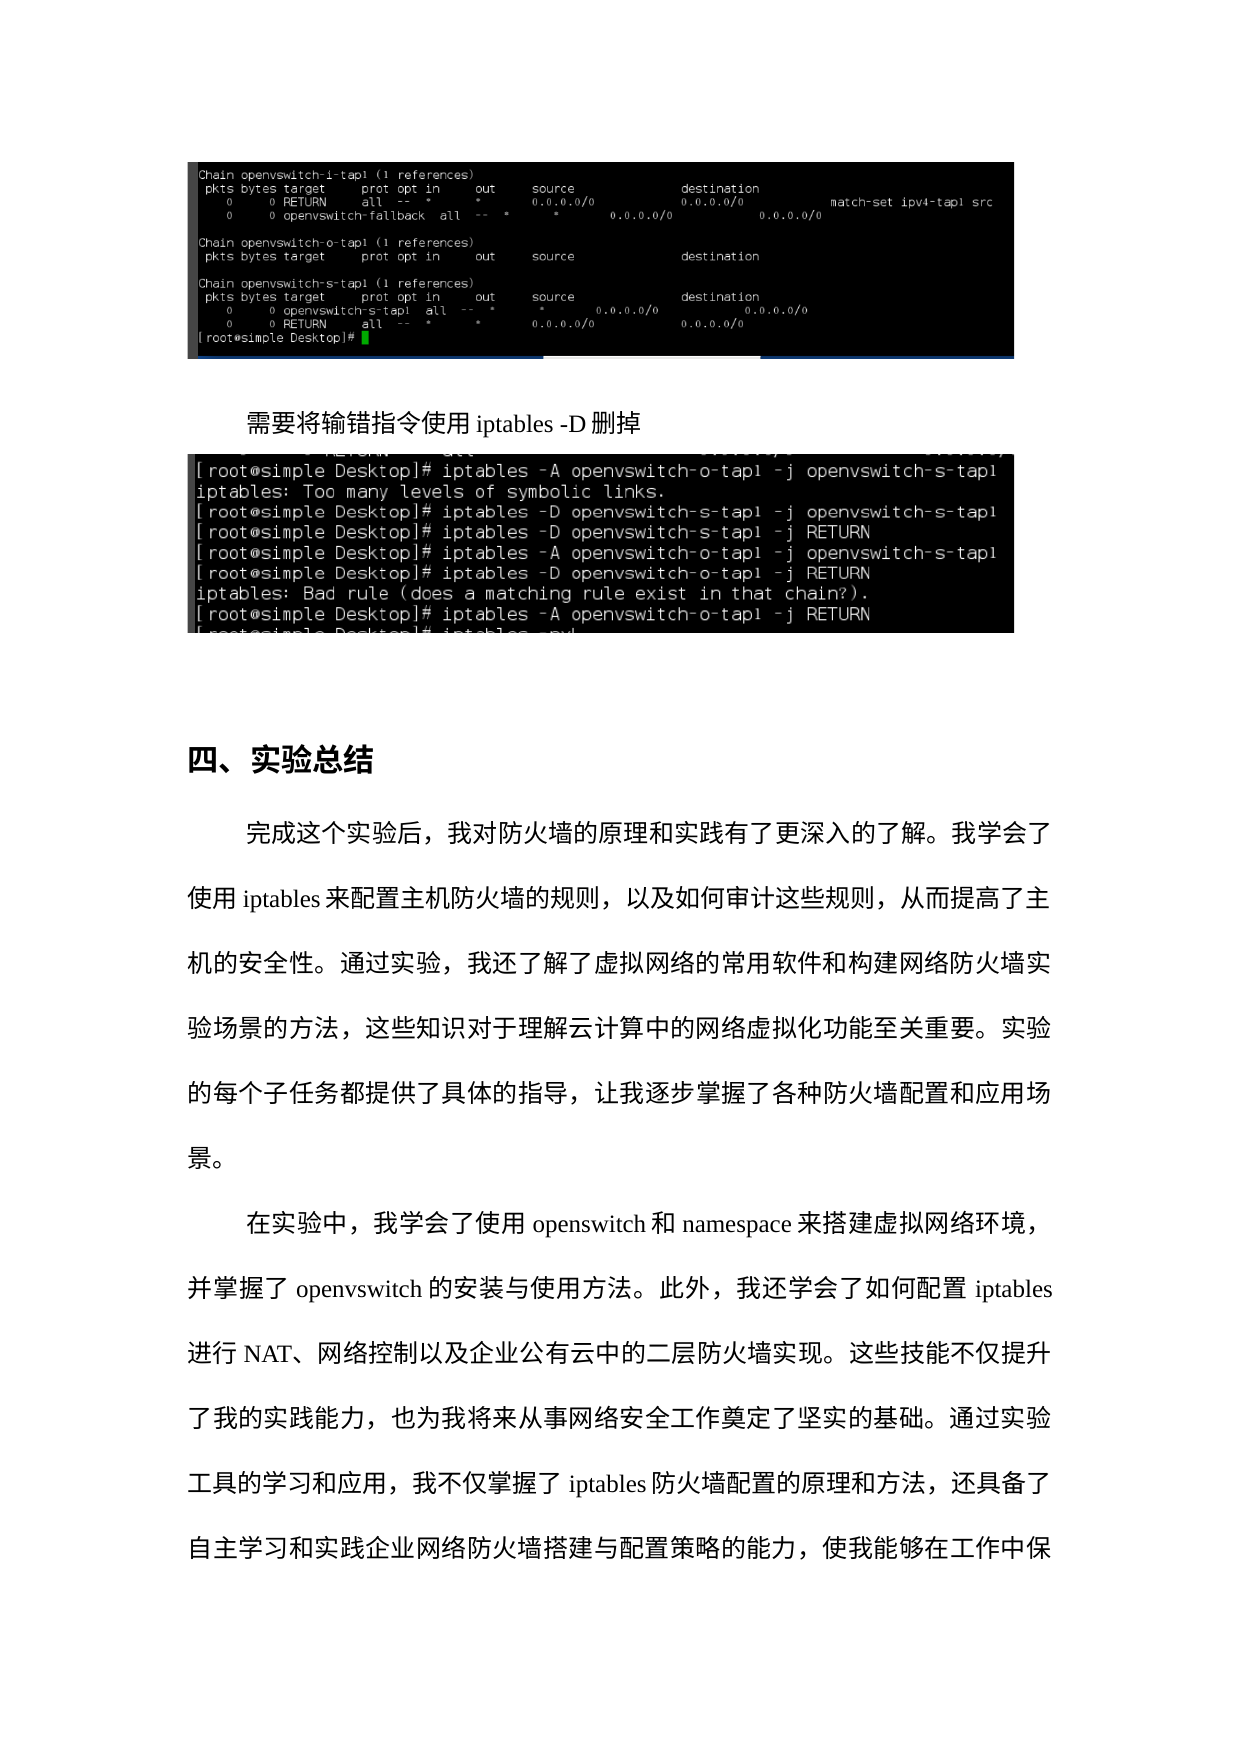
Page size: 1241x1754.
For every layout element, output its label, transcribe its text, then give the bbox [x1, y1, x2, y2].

text 完成这个实验后，我对防火墙的原理和实践有了更深入的了解。我学会了使用iptables来配置主机防火墙的规则，以及如何审计这些规则，从而提高了主机的安全性。通过实验，我还了解了虚拟网络的常用软件和构建网络防火墙实验场景的方法，这些知识对于理解云计算中的网络虚拟化功能至关重要。实验的每个子任务都提供了具体的指导，让我逐步掌握了各种防火墙配置和应用场景。 [187, 799, 1053, 1189]
picture [187, 162, 1015, 359]
picture [187, 454, 1015, 633]
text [187, 1189, 1053, 1579]
text 需要将输错指令使用iptables -D删掉 [187, 389, 1053, 454]
subtitle 四、实验总结 [187, 725, 1053, 790]
